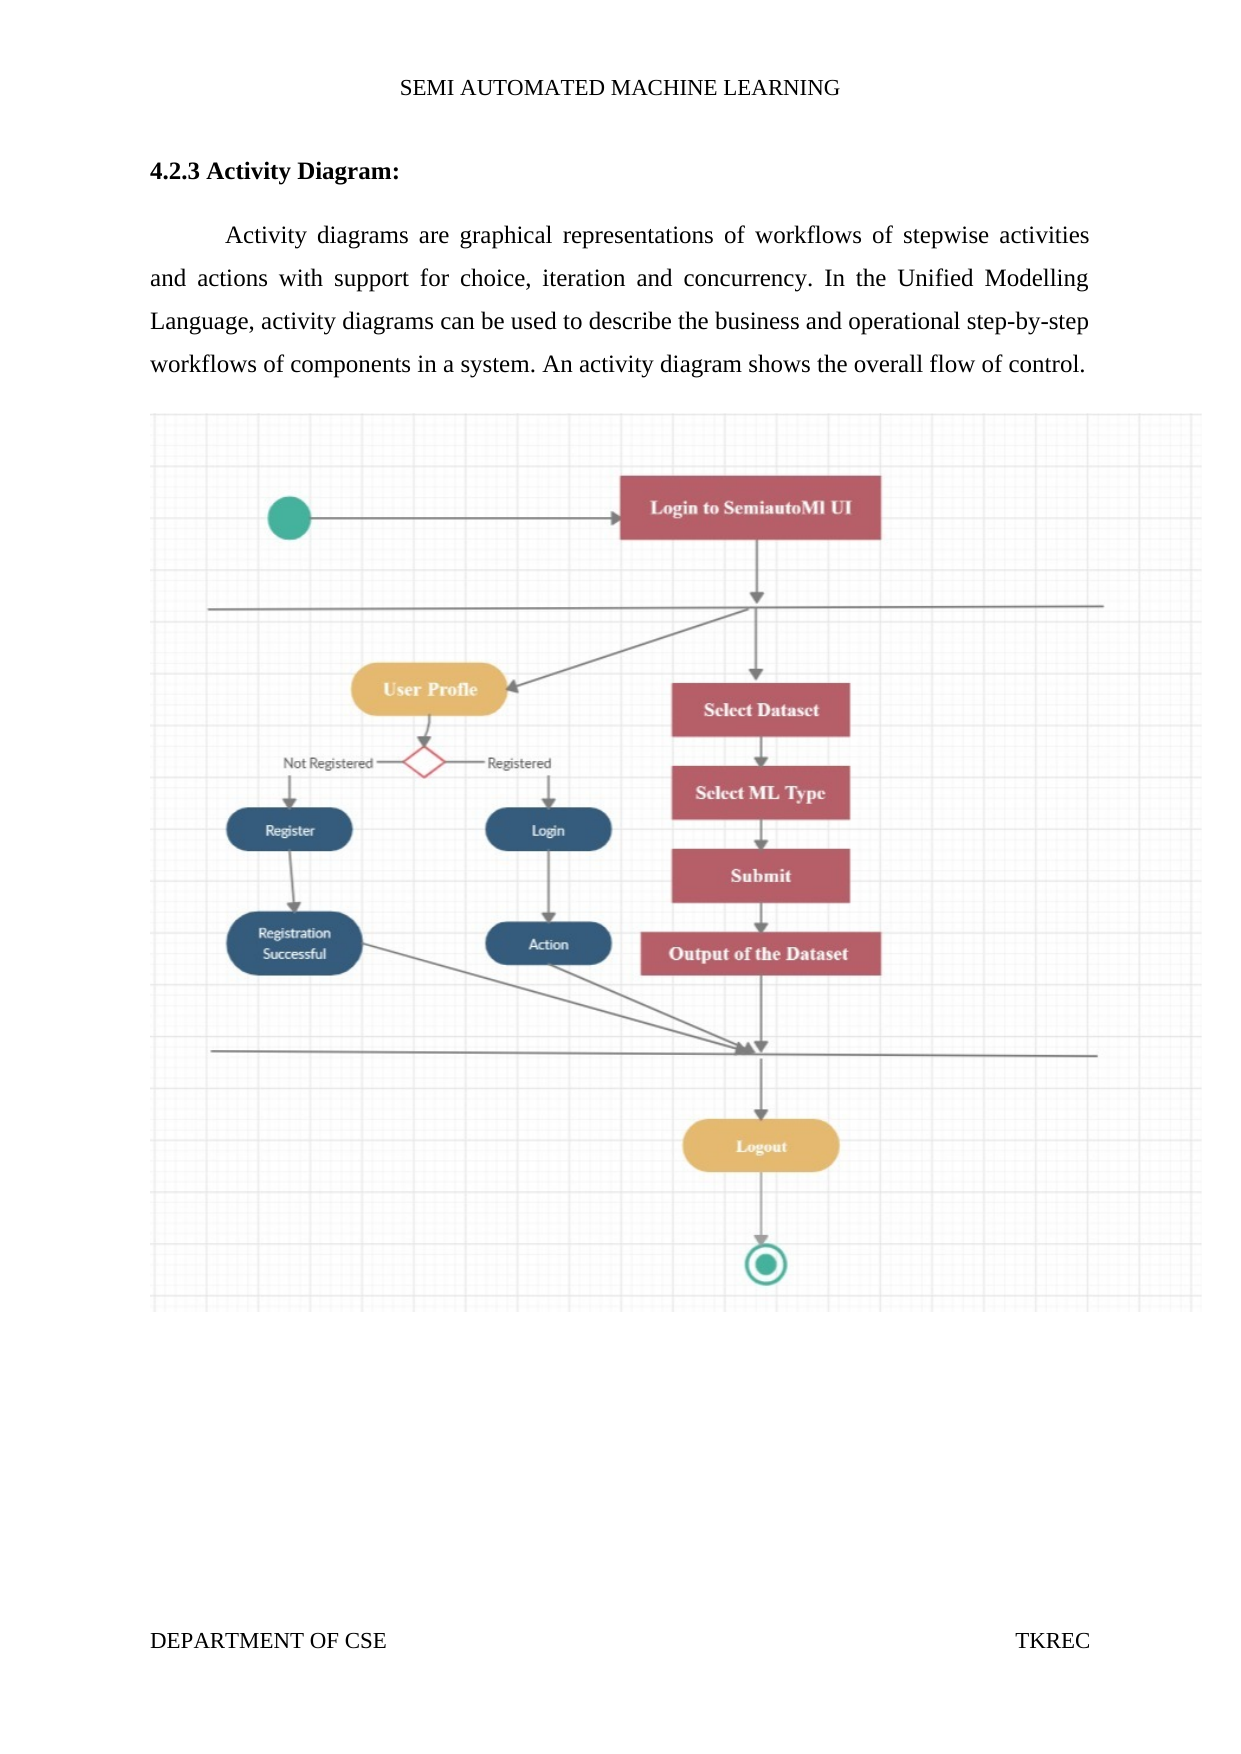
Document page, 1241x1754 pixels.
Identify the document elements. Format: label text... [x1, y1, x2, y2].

text 4.2.3 Activity Diagram: [150, 156, 1090, 185]
text Activity diagrams are graphical representations of workflows of stepwise activities and actions with support for choice, iteration and concurrency. In the Unified Modelling Language, activity diagrams can be used to describe the business and operational step-by-step workflows of components in a system. An activity diagram shows the overall flow of control. [150, 220, 1090, 378]
picture [150, 413, 1202, 1312]
